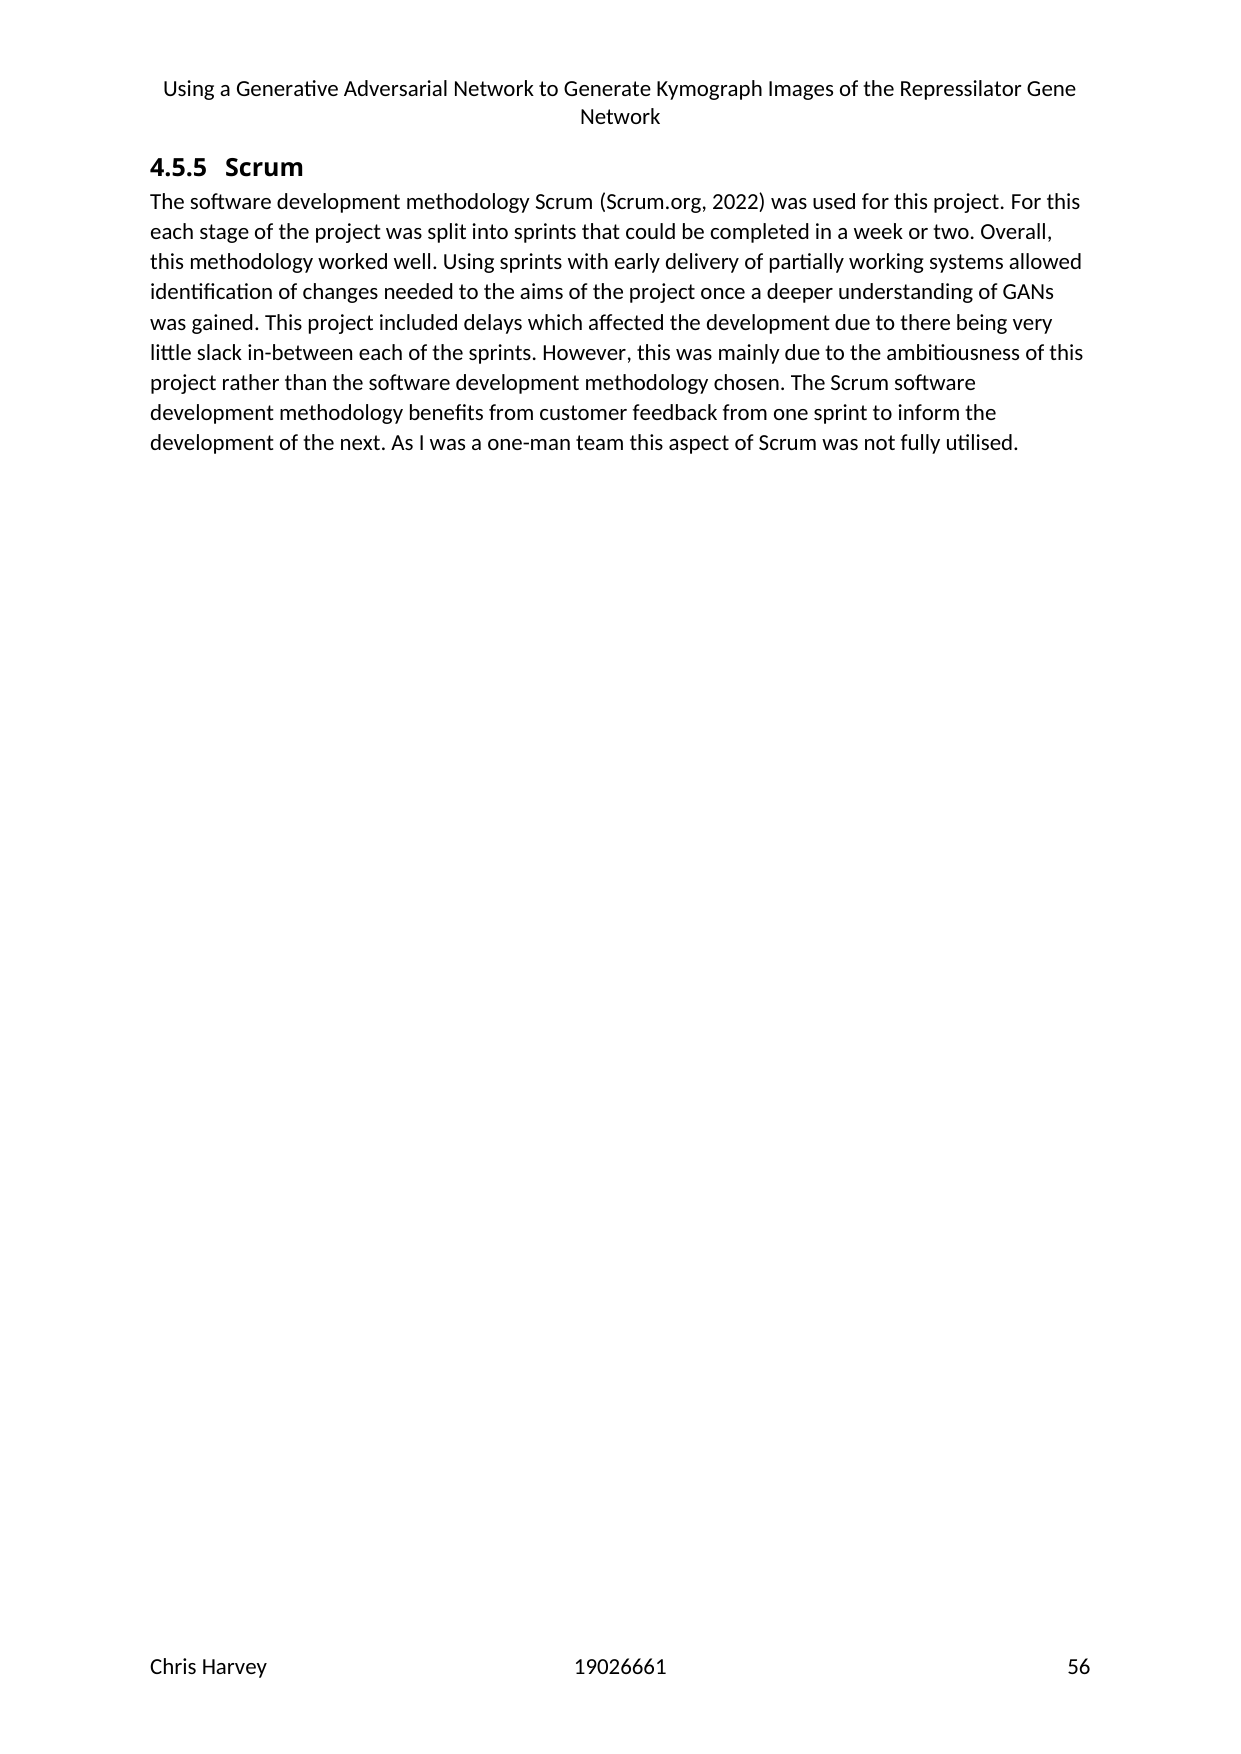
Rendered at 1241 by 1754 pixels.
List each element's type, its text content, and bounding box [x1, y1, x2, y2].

subtitle Scrum [150, 150, 1090, 184]
text The software development methodology Scrum was used for this project. For this each stage of the project was split into sprints that could be completed in a week or two. Overall, this methodology worked well. Using sprints with early delivery of partially working systems allowed identification of changes needed to the aims of the project once a deeper understanding of GANs was gained. This project included delays which affected the development due to there being very little slack in-between each of the sprints. However, this was mainly due to the ambitiousness of this project rather than the software development methodology chosen. The Scrum software development methodology benefits from customer feedback from one sprint to inform the development of the next. As I was a one-man team this aspect of Scrum was not fully utilised. [150, 187, 1090, 456]
